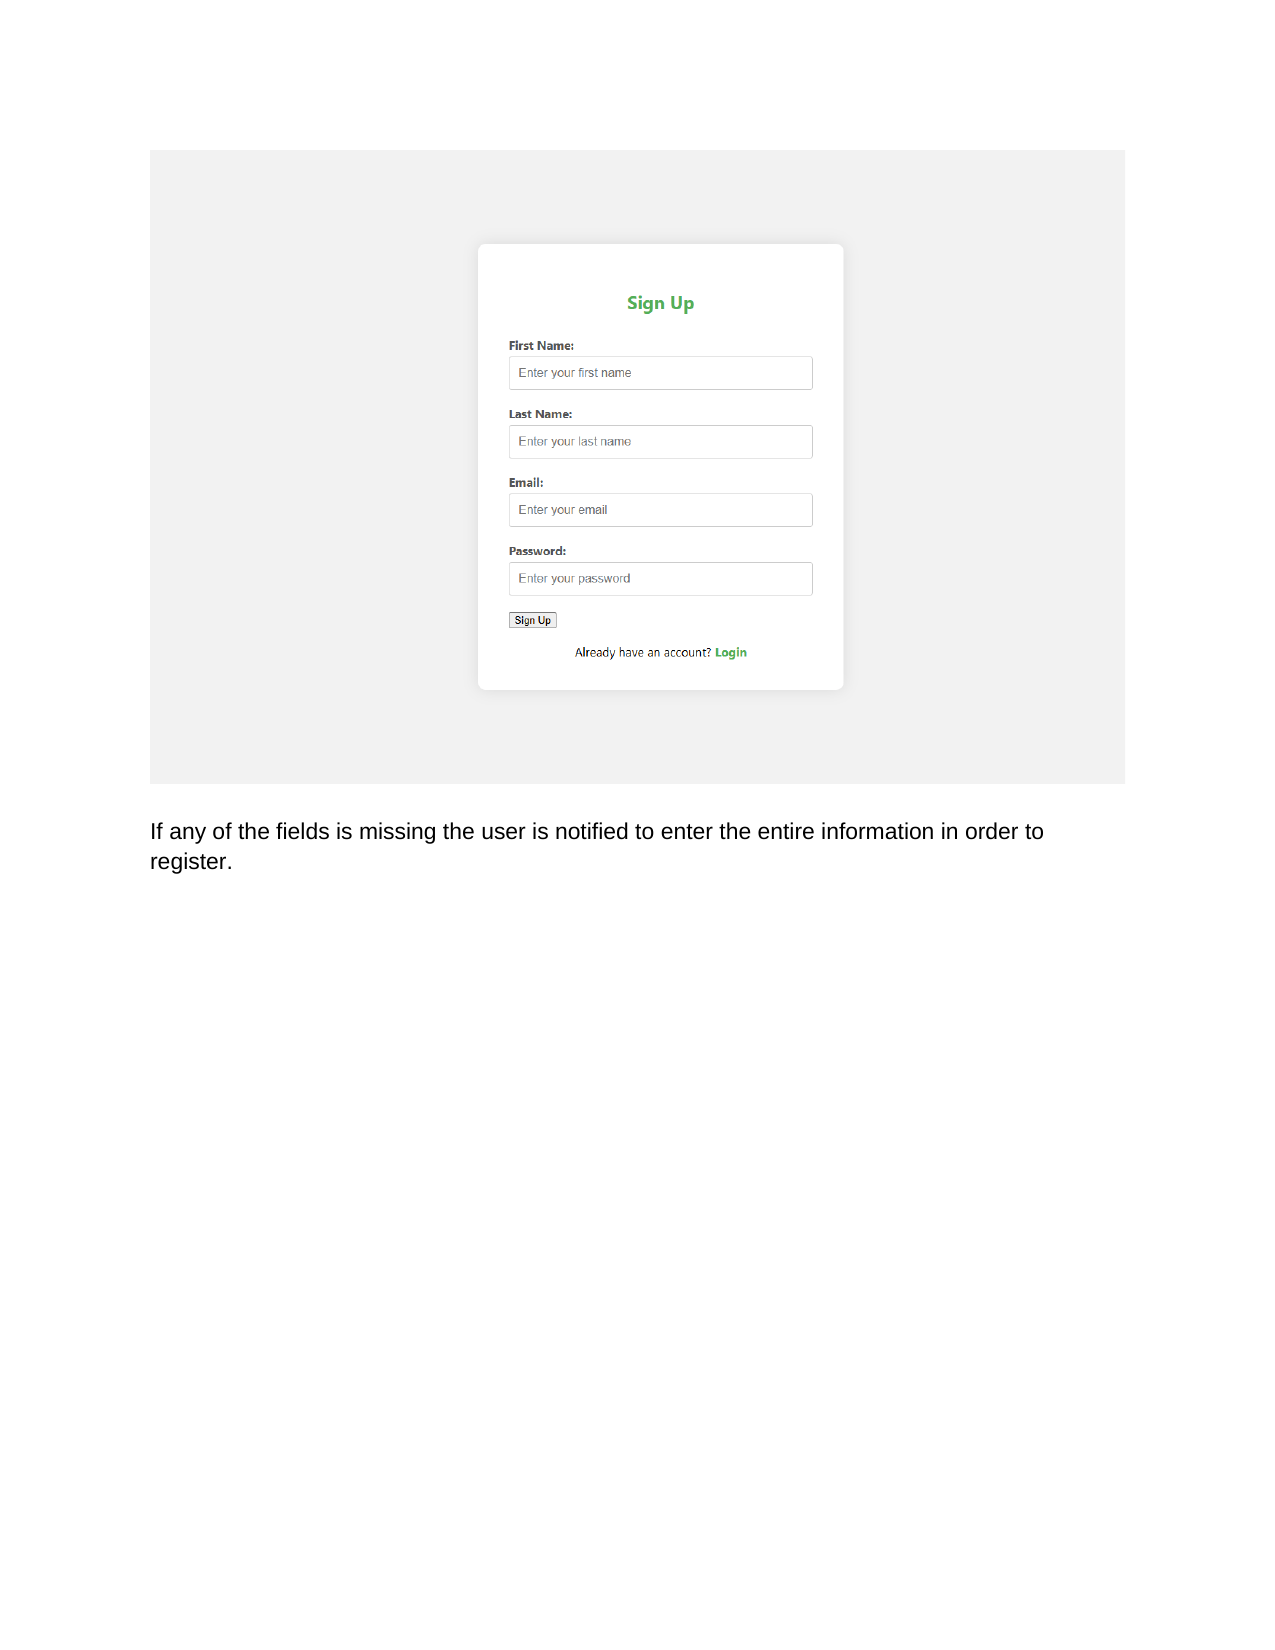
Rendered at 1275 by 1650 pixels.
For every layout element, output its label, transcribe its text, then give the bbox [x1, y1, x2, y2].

text If any of the fields is missing the user is notified to enter the entire information in order to register. [150, 818, 1125, 874]
picture [150, 150, 1125, 784]
